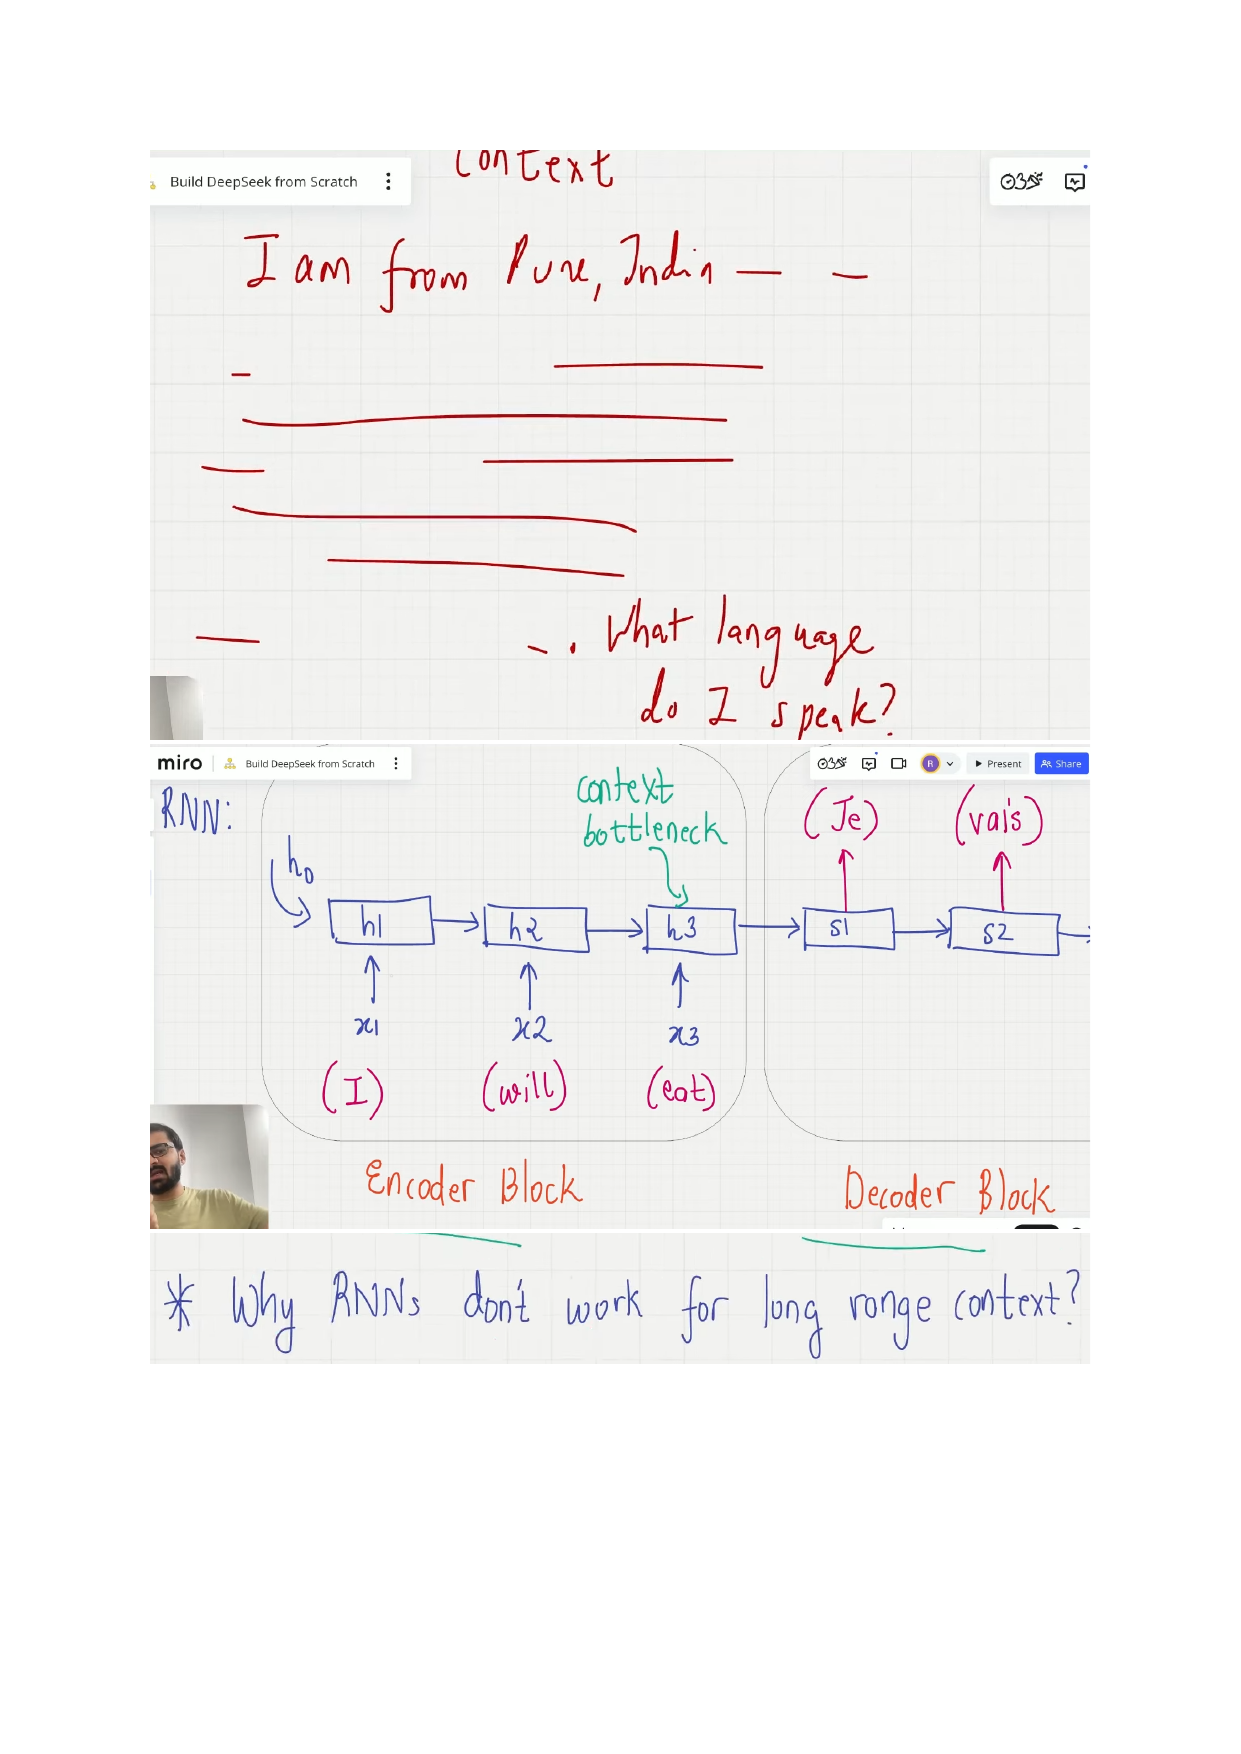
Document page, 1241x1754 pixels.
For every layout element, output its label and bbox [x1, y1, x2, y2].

picture [150, 150, 1091, 740]
picture [150, 1233, 1091, 1364]
picture [150, 744, 1091, 1229]
